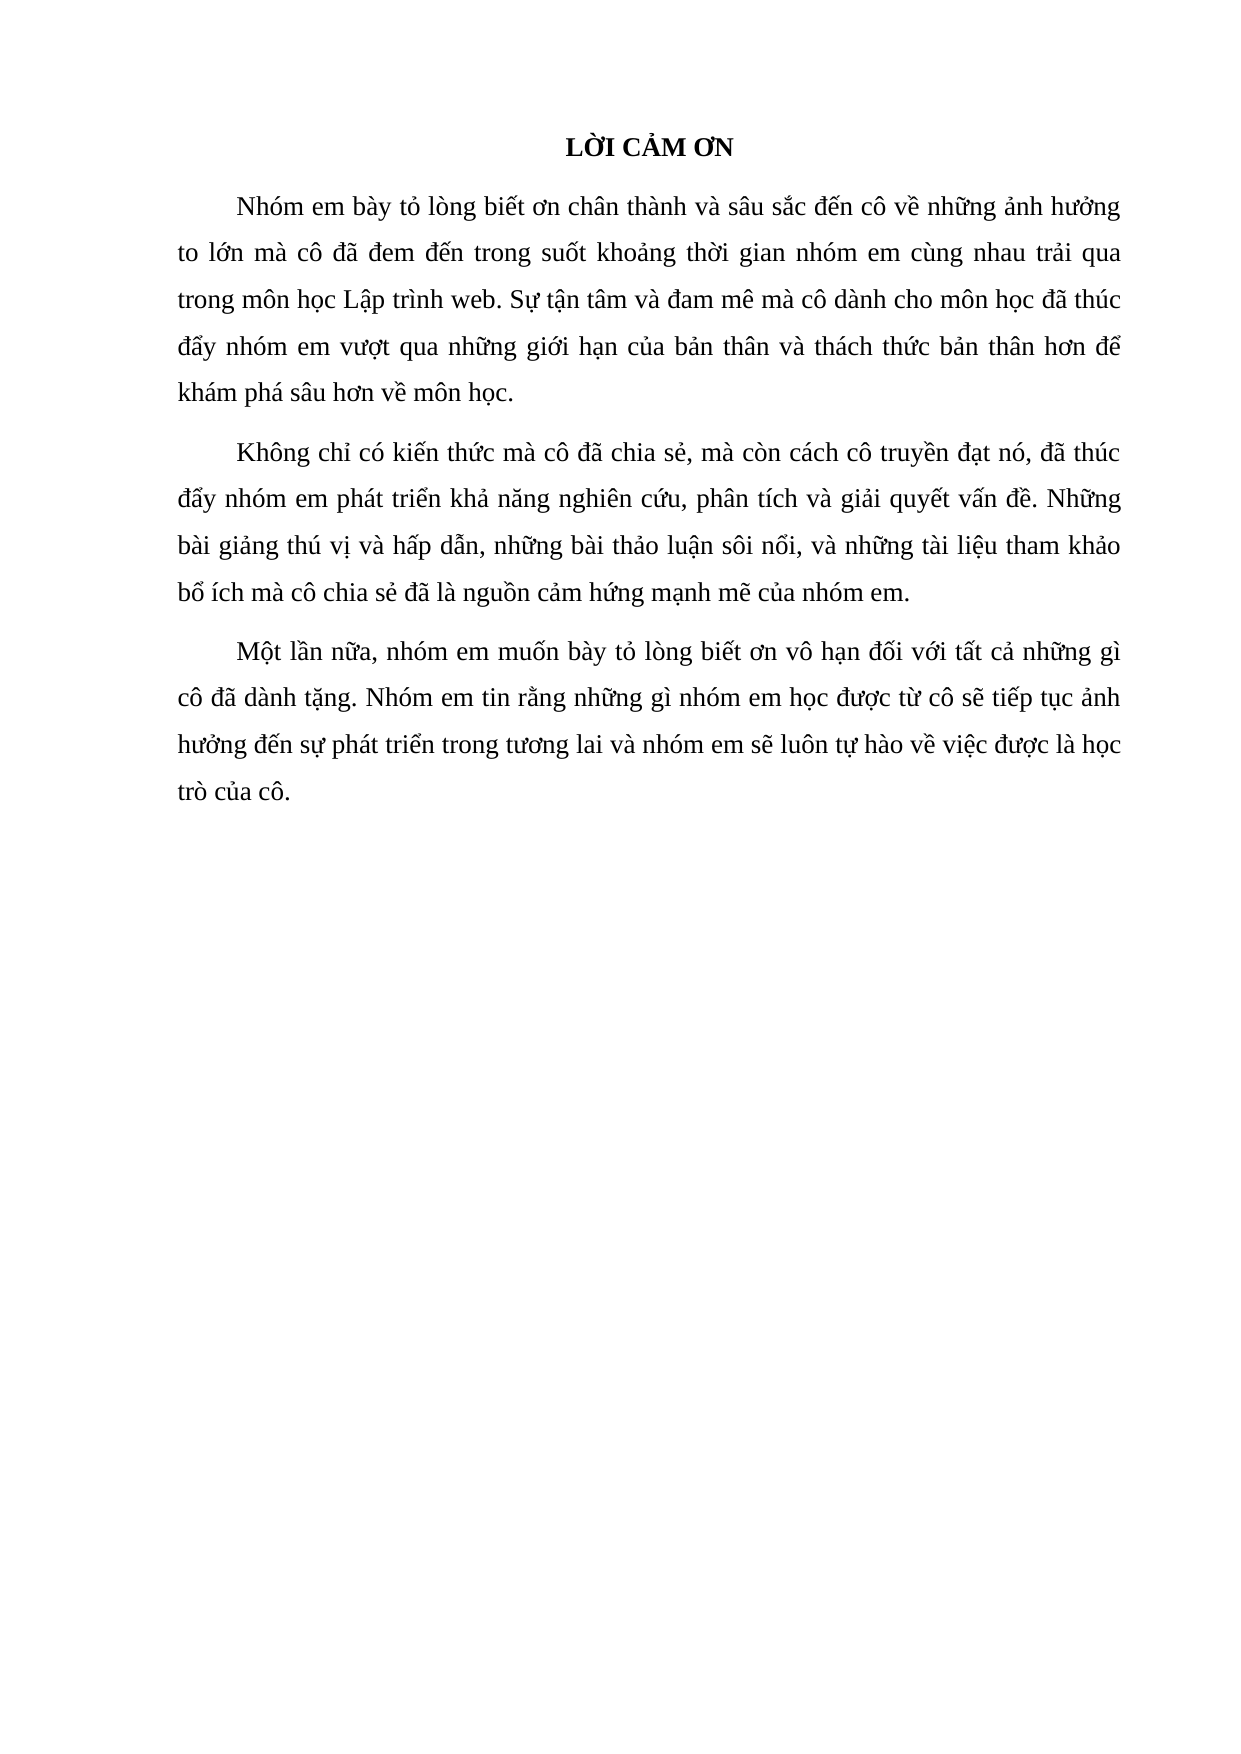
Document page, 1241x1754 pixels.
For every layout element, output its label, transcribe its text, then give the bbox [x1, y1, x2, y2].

text LỜI CẢM ƠN [177, 131, 1122, 162]
text Một lần nữa, nhóm em muốn bày tỏ lòng biết ơn vô hạn đối với tất cả những gì cô đã dành tặng. Nhóm em tin rằng những gì nhóm em học được từ cô sẽ tiếp tục ảnh hưởng đến sự phát triển trong tương lai và nhóm em sẽ luôn tự hào về việc được là học trò của cô. [177, 635, 1122, 806]
text Nhóm em bày tỏ lòng biết ơn chân thành và sâu sắc đến cô về những ảnh hưởng to lớn mà cô đã đem đến trong suốt khoảng thời gian nhóm em cùng nhau trải qua trong môn học Lập trình web. Sự tận tâm và đam mê mà cô dành cho môn học đã thúc đẩy nhóm em vượt qua những giới hạn của bản thân và thách thức bản thân hơn để khám phá sâu hơn về môn học. [177, 190, 1122, 408]
text Không chỉ có kiến thức mà cô đã chia sẻ, mà còn cách cô truyền đạt nó, đã thúc đẩy nhóm em phát triển khả năng nghiên cứu, phân tích và giải quyết vấn đề. Những bài giảng thú vị và hấp dẫn, những bài thảo luận sôi nổi, và những tài liệu tham khảo bổ ích mà cô chia sẻ đã là nguồn cảm hứng mạnh mẽ của nhóm em. [177, 436, 1122, 607]
